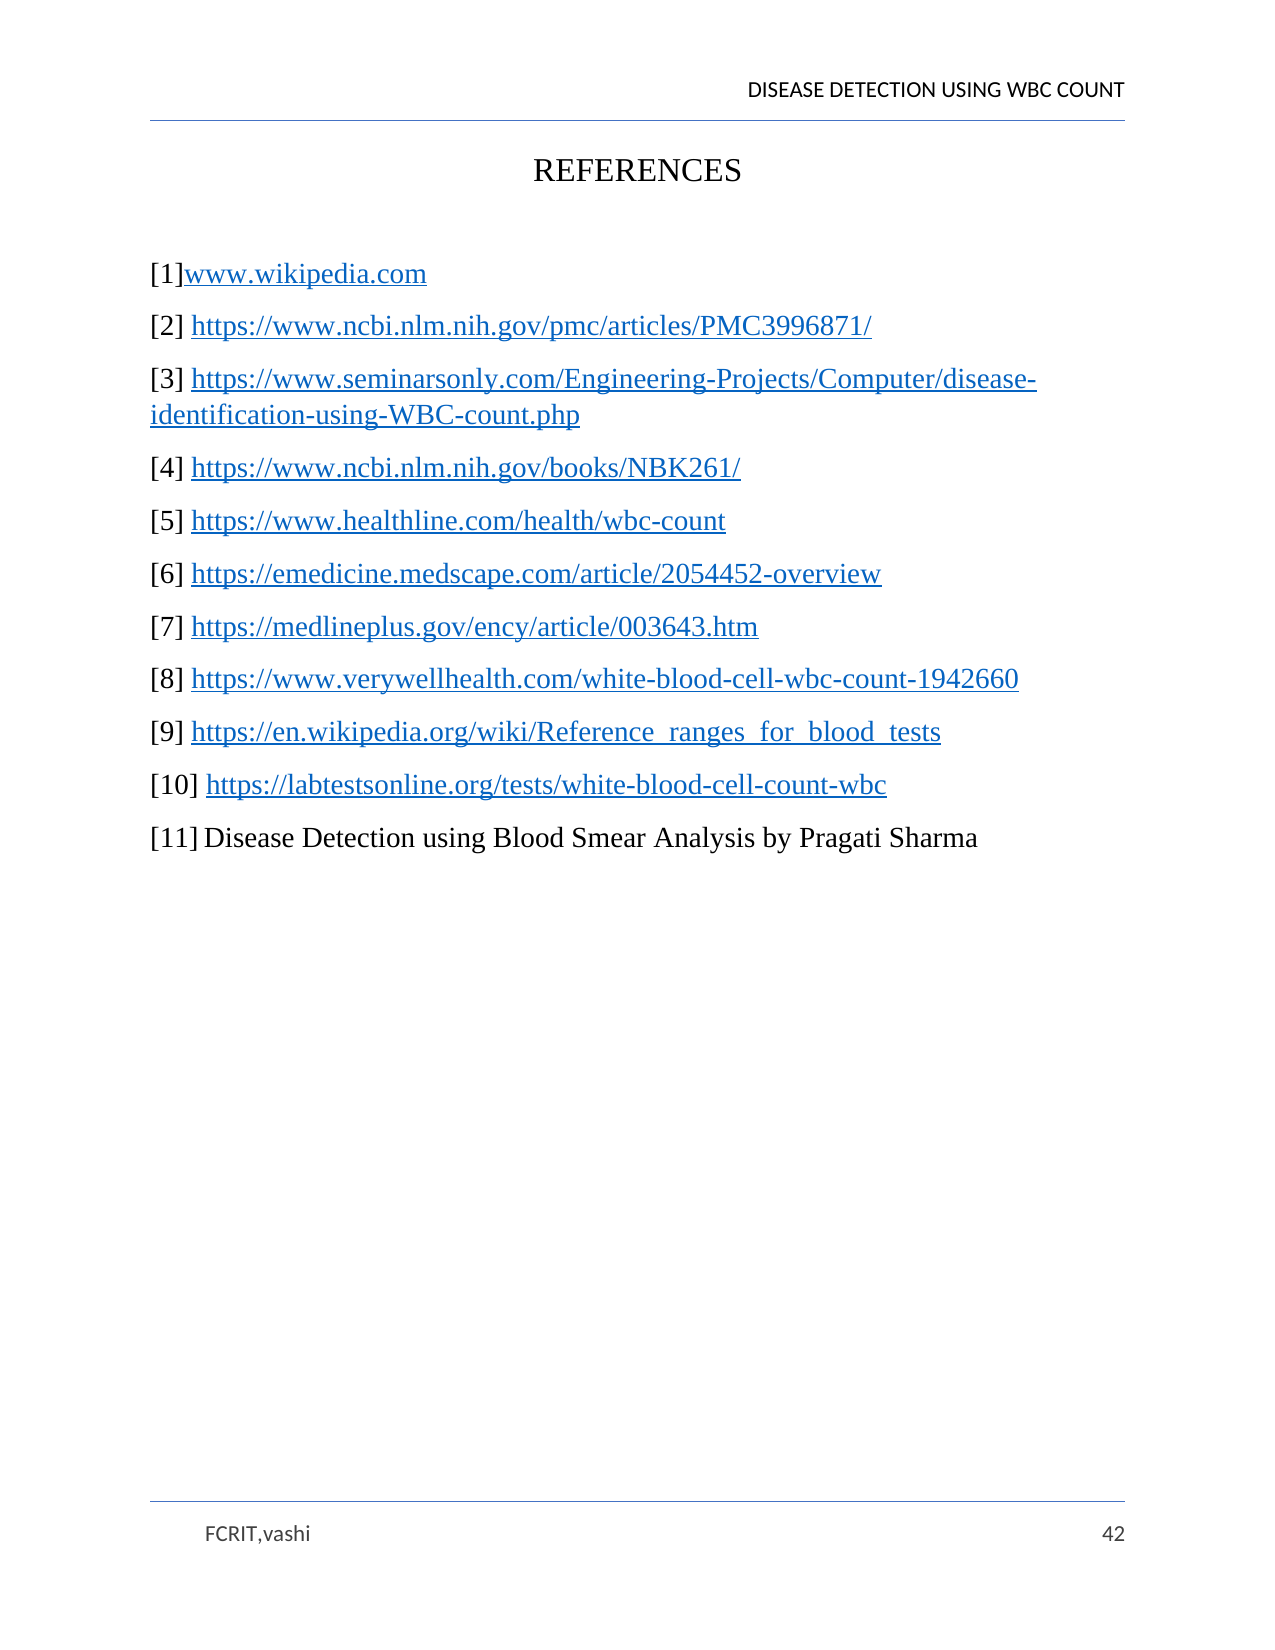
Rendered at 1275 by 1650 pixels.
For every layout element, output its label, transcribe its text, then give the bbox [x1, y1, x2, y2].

text [10] https://labtestsonline.org/tests/white-blood-cell-count-wbc [150, 767, 1125, 801]
text REFERENCES [150, 150, 1125, 188]
text [5] https://www.healthline.com/health/wbc-count [150, 503, 1125, 537]
text [4] https://www.ncbi.nlm.nih.gov/books/NBK261/ [150, 450, 1125, 484]
text [7] https://medlineplus.gov/ency/article/003643.htm [150, 609, 1125, 642]
text [9] https://en.wikipedia.org/wiki/Reference_ranges_for_blood_tests [150, 714, 1125, 748]
text [8] https://www.verywellhealth.com/white-blood-cell-wbc-count-1942660 [150, 662, 1125, 695]
text [6] https://emedicine.medscape.com/article/2054452-overview [150, 556, 1125, 589]
text [2] https://www.ncbi.nlm.nih.gov/pmc/articles/PMC3996871/ [150, 308, 1125, 342]
text [1]www.wikipedia.com [150, 256, 1125, 289]
text [11] Disease Detection using Blood Smear Analysis by Pragati Sharma [150, 820, 1125, 853]
text [3] https://www.seminarsonly.com/Engineering-Projects/Computer/disease-identification-using-WBC-count.php [150, 361, 1125, 431]
